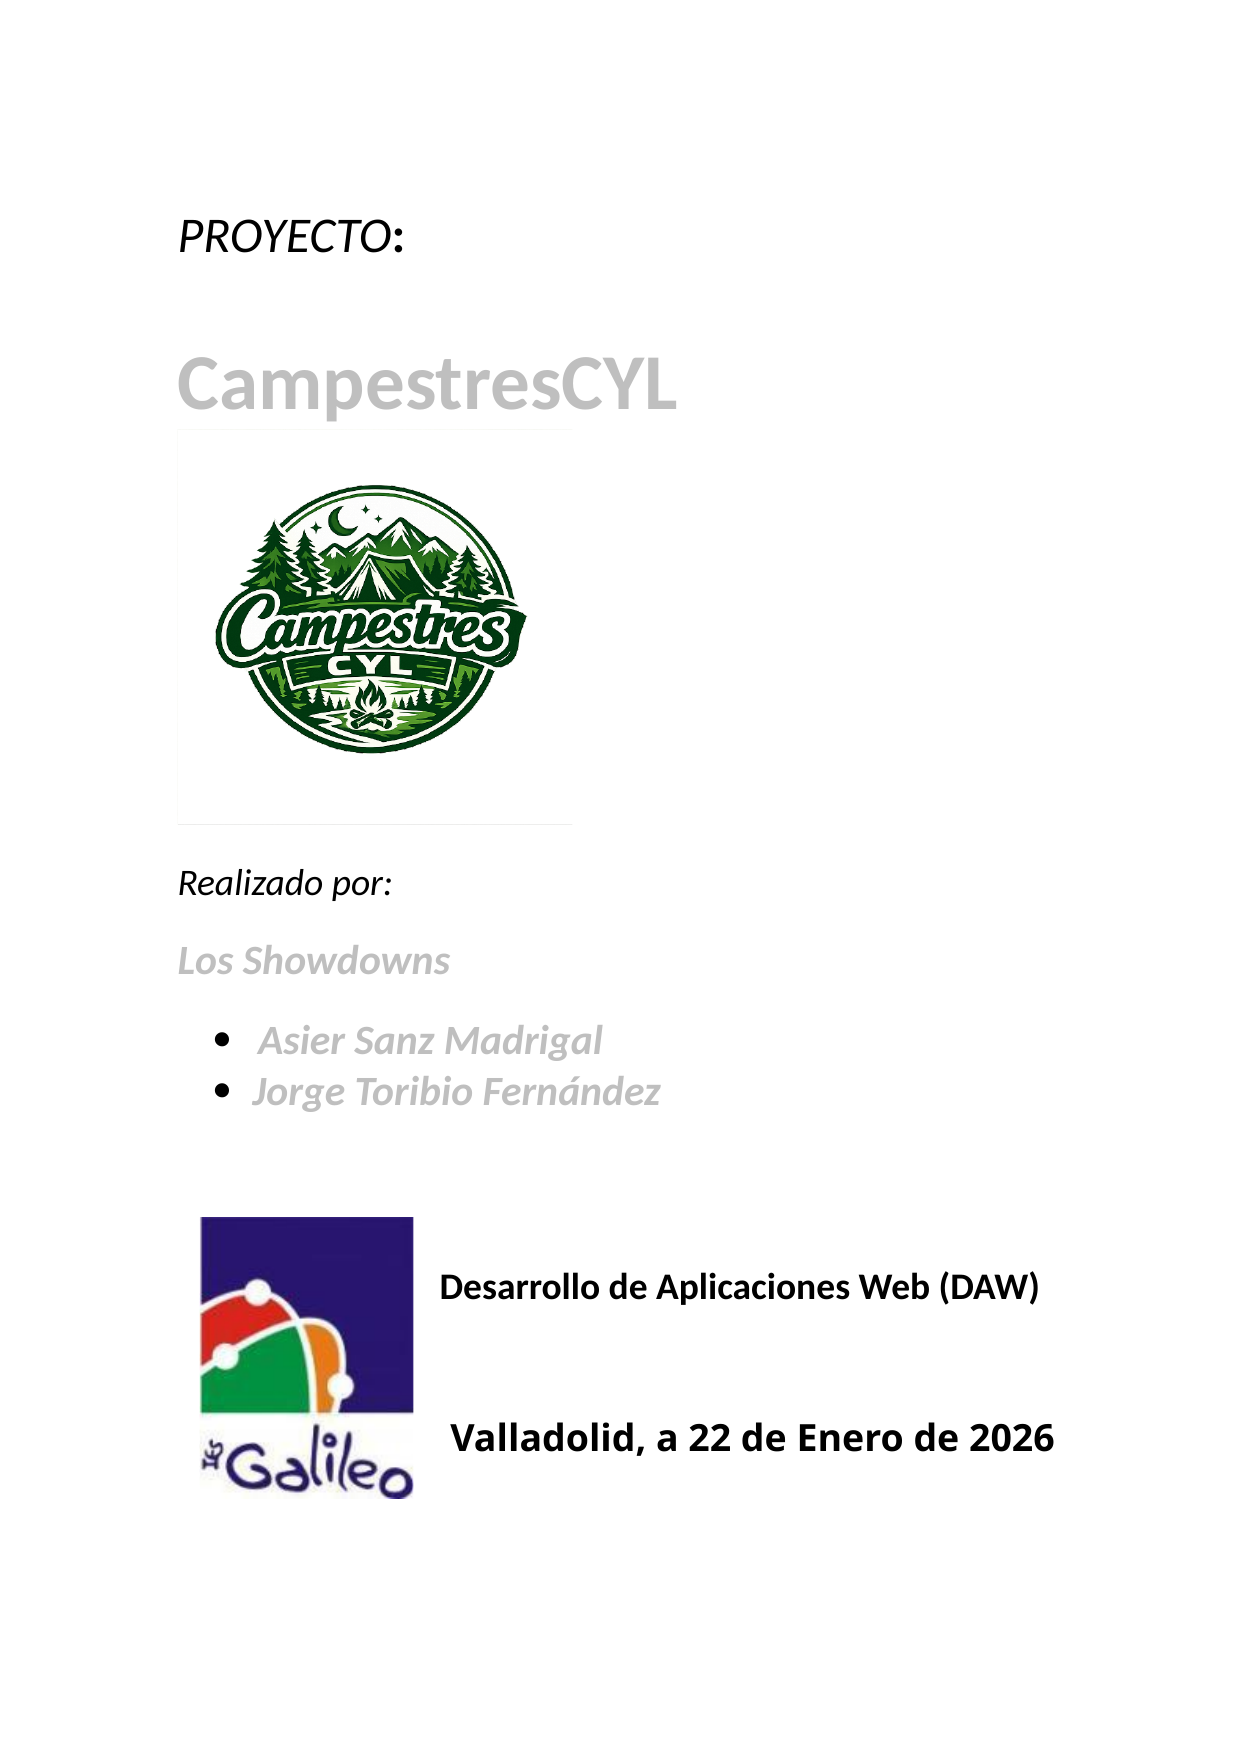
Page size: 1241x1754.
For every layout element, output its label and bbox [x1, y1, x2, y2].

picture [177, 429, 573, 825]
picture [199, 1217, 414, 1499]
